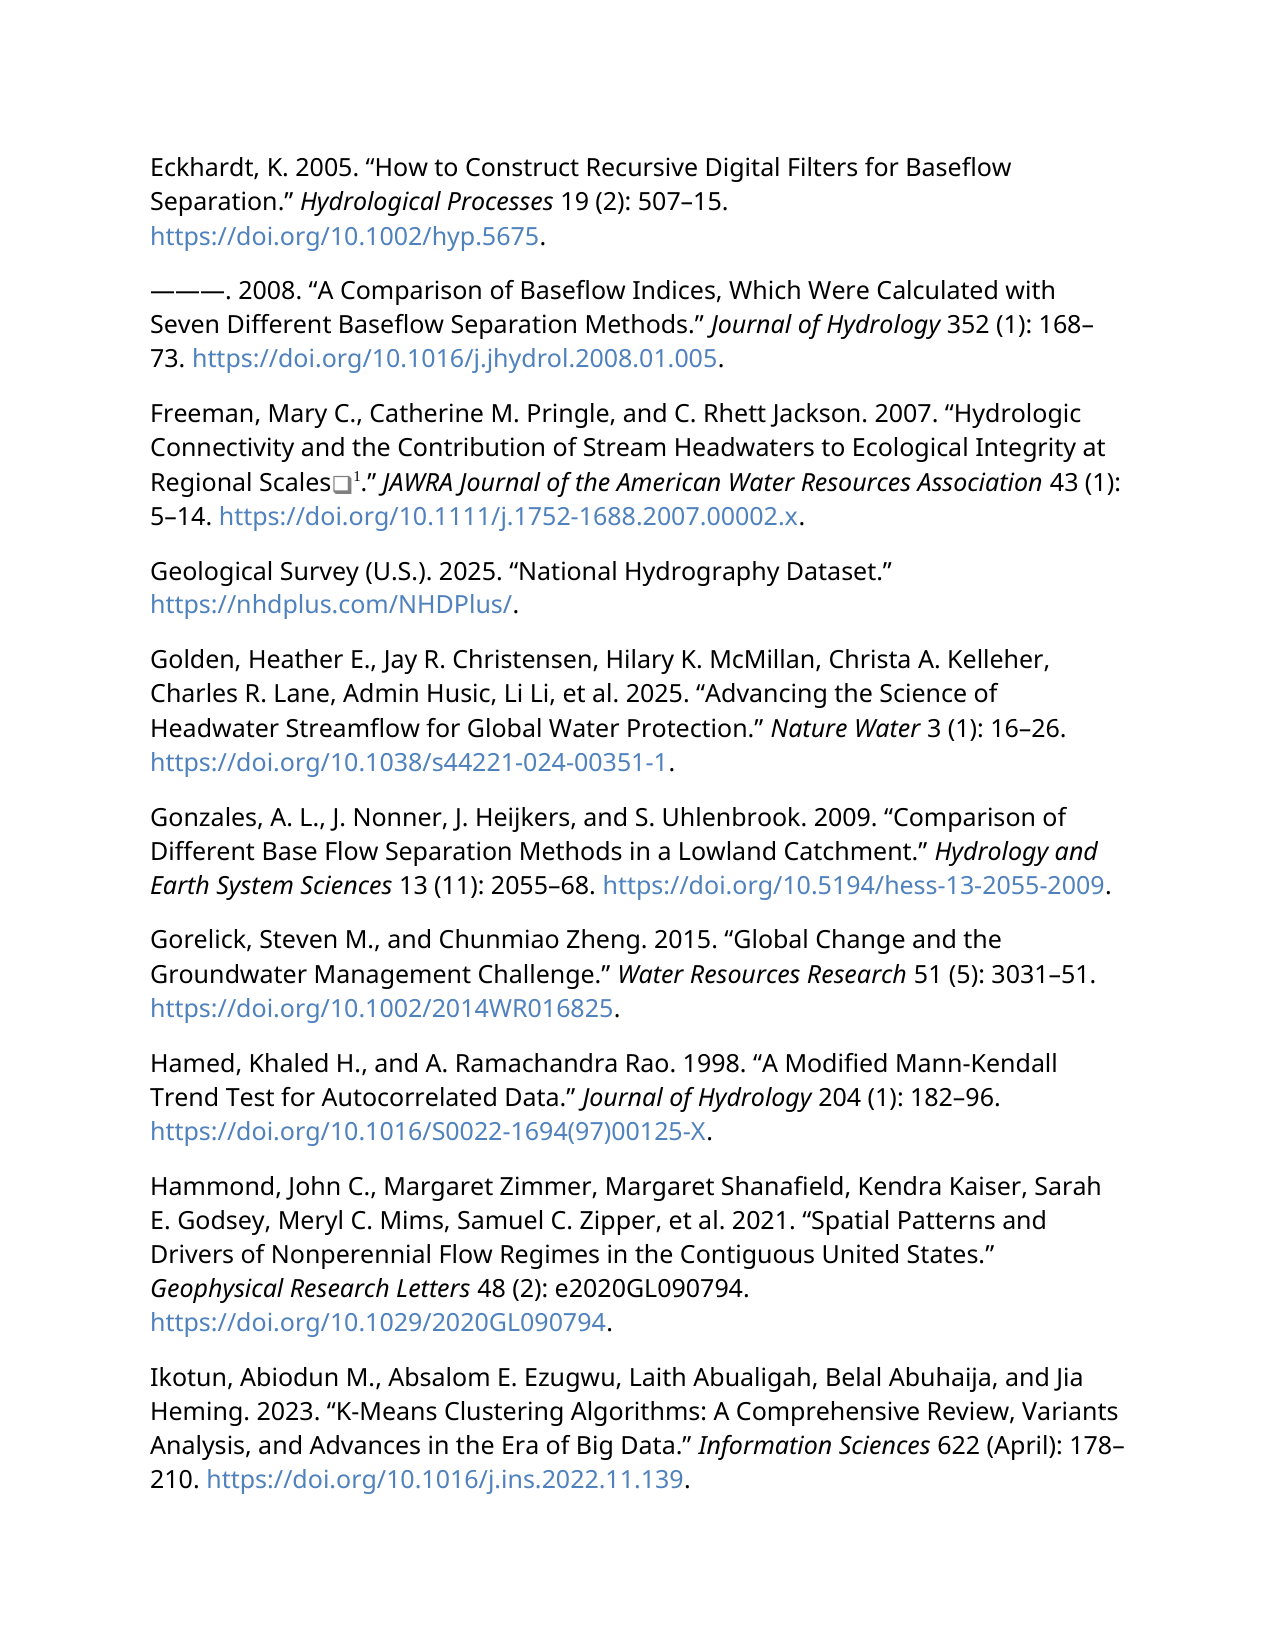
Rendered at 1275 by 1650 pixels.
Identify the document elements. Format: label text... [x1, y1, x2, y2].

text Gonzales, A. L., J. Nonner, J. Heijkers, and S. Uhlenbrook. 2009. “Comparison of Different Base Flow Separation Methods in a Lowland Catchment.” Hydrology and Earth System Sciences 13 (11): 2055–68. https://doi.org/10.5194/hess-13-2055-2009. [150, 799, 1125, 901]
text Geological Survey (U.S.). 2025. “National Hydrography Dataset.” https://nhdplus.com/NHDPlus/. [150, 553, 1125, 621]
text ———. 2008. “A Comparison of Baseflow Indices, Which Were Calculated with Seven Different Baseflow Separation Methods.” Journal of Hydrology 352 (1): 168–73. https://doi.org/10.1016/j.jhydrol.2008.01.005. [150, 273, 1125, 375]
text Hammond, John C., Margaret Zimmer, Margaret Shanafield, Kendra Kaiser, Sarah E. Godsey, Meryl C. Mims, Samuel C. Zipper, et al. 2021. “Spatial Patterns and Drivers of Nonperennial Flow Regimes in the Contiguous United States.” Geophysical Research Letters 48 (2): e2020GL090794. https://doi.org/10.1029/2020GL090794. [150, 1168, 1125, 1338]
text Gorelick, Steven M., and Chunmiao Zheng. 2015. “Global Change and the Groundwater Management Challenge.” Water Resources Research 51 (5): 3031–51. https://doi.org/10.1002/2014WR016825. [150, 922, 1125, 1024]
text Freeman, Mary C., Catherine M. Pringle, and C. Rhett Jackson. 2007. “Hydrologic Connectivity and the Contribution of Stream Headwaters to Ecological Integrity at Regional Scales.” JAWRA Journal of the American Water Resources Association 43 (1): 5–14. https://doi.org/10.1111/j.1752-1688.2007.00002.x. [150, 396, 1125, 532]
text Ikotun, Abiodun M., Absalom E. Ezugwu, Laith Abualigah, Belal Abuhaija, and Jia Heming. 2023. “K-Means Clustering Algorithms: A Comprehensive Review, Variants Analysis, and Advances in the Era of Big Data.” Information Sciences 622 (April): 178–210. https://doi.org/10.1016/j.ins.2022.11.139. [150, 1359, 1125, 1496]
text Eckhardt, K. 2005. “How to Construct Recursive Digital Filters for Baseflow Separation.” Hydrological Processes 19 (2): 507–15. https://doi.org/10.1002/hyp.5675. [150, 150, 1125, 252]
text Hamed, Khaled H., and A. Ramachandra Rao. 1998. “A Modified Mann-Kendall Trend Test for Autocorrelated Data.” Journal of Hydrology 204 (1): 182–96. https://doi.org/10.1016/S0022-1694(97)00125-X. [150, 1045, 1125, 1147]
text Golden, Heather E., Jay R. Christensen, Hilary K. McMillan, Christa A. Kelleher, Charles R. Lane, Admin Husic, Li Li, et al. 2025. “Advancing the Science of Headwater Streamflow for Global Water Protection.” Nature Water 3 (1): 16–26. https://doi.org/10.1038/s44221-024-00351-1. [150, 642, 1125, 778]
